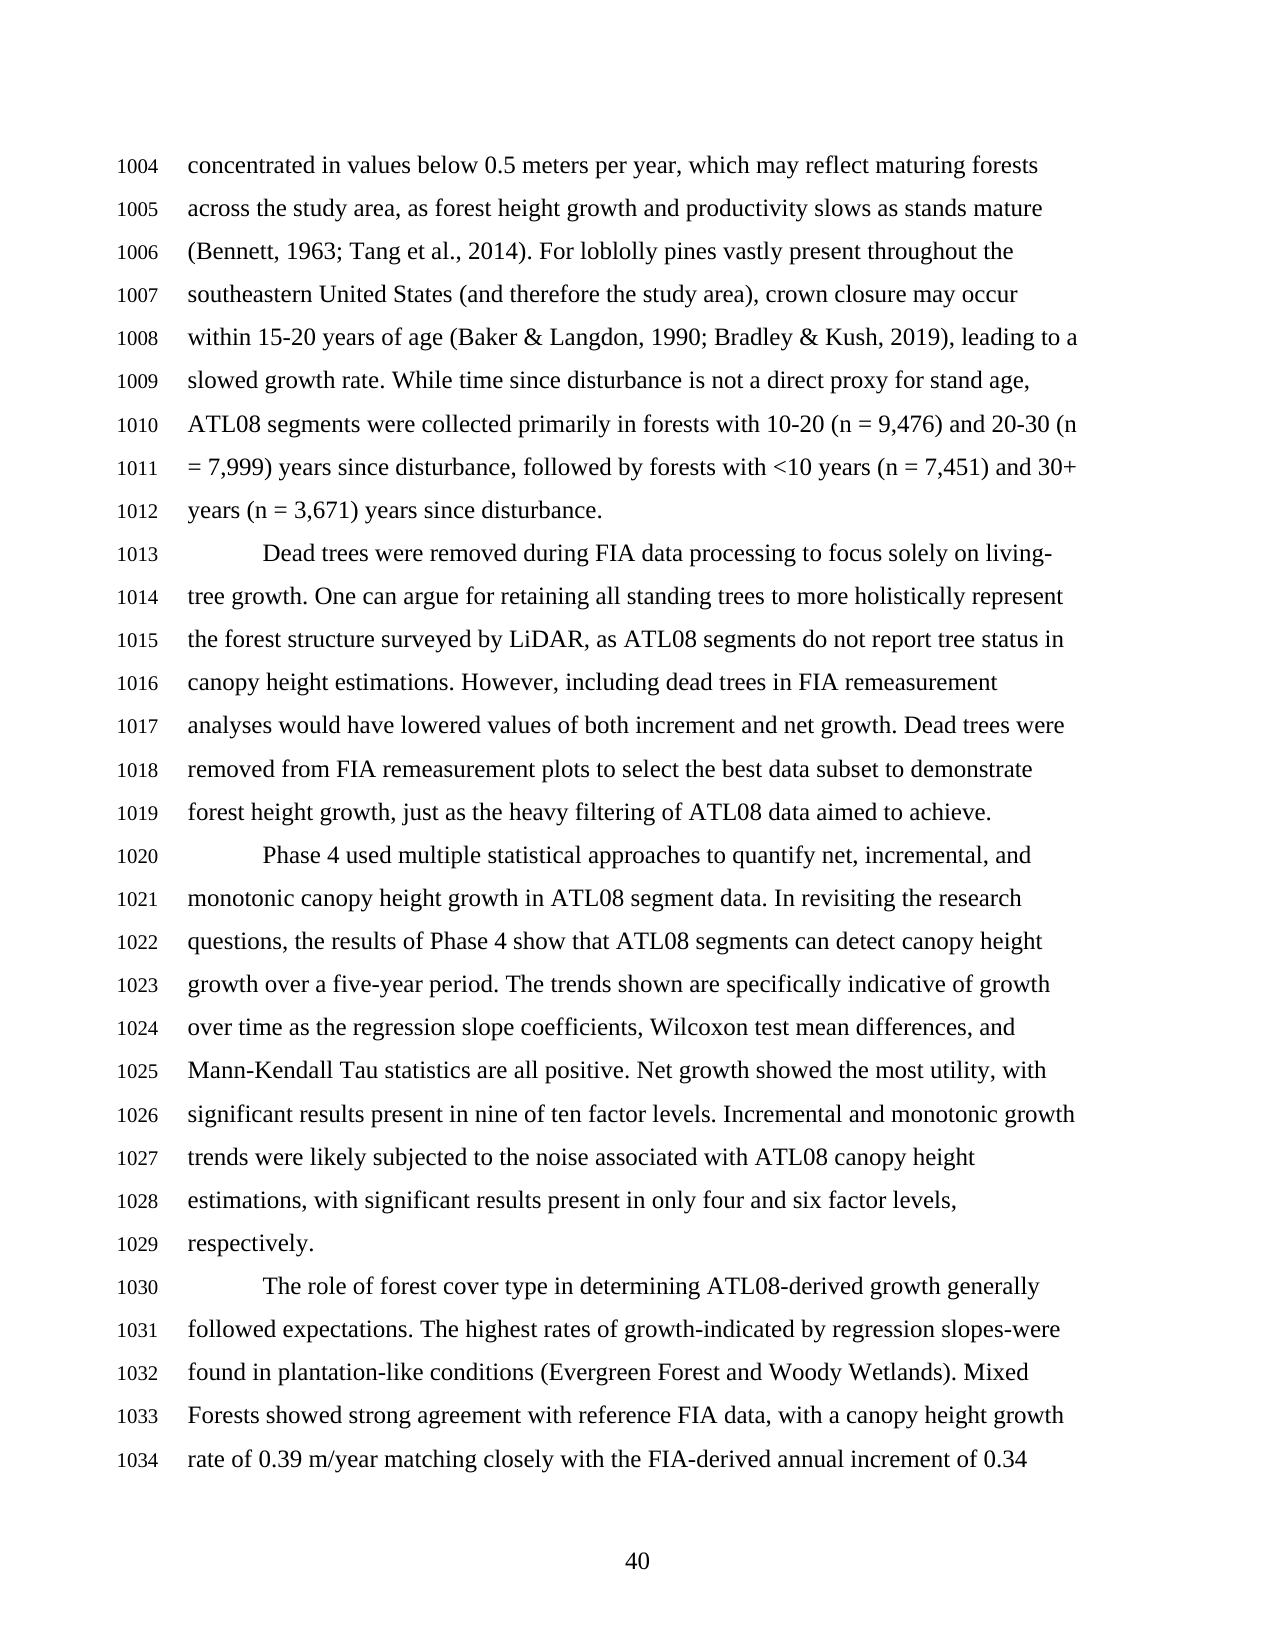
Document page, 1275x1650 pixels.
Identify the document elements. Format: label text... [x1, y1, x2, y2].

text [187, 1271, 1087, 1472]
text Dead trees were removed during FIA data processing to focus solely on living-tree growth. One can argue for retaining all standing trees to more holistically represent the forest structure surveyed by LiDAR, as ATL08 segments do not report tree status in canopy height estimations. However, including dead trees in FIA remeasurement analyses would have lowered values of both increment and net growth. Dead trees were removed from FIA remeasurement plots to select the best data subset to demonstrate forest height growth, just as the heavy filtering of ATL08 data aimed to achieve. [187, 538, 1087, 826]
text Phase 4 used multiple statistical approaches to quantify net, incremental, and monotonic canopy height growth in ATL08 segment data. In revisiting the research questions, the results of Phase 4 show that ATL08 segments can detect canopy height growth over a five-year period. The trends shown are specifically indicative of growth over time as the regression slope coefficients, Wilcoxon test mean differences, and Mann-Kendall Tau statistics are all positive. Net growth showed the most utility, with significant results present in nine of ten factor levels. Incremental and monotonic growth trends were likely subjected to the noise associated with ATL08 canopy height estimations, with significant results present in only four and six factor levels, respectively. [187, 840, 1087, 1257]
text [187, 150, 1087, 524]
